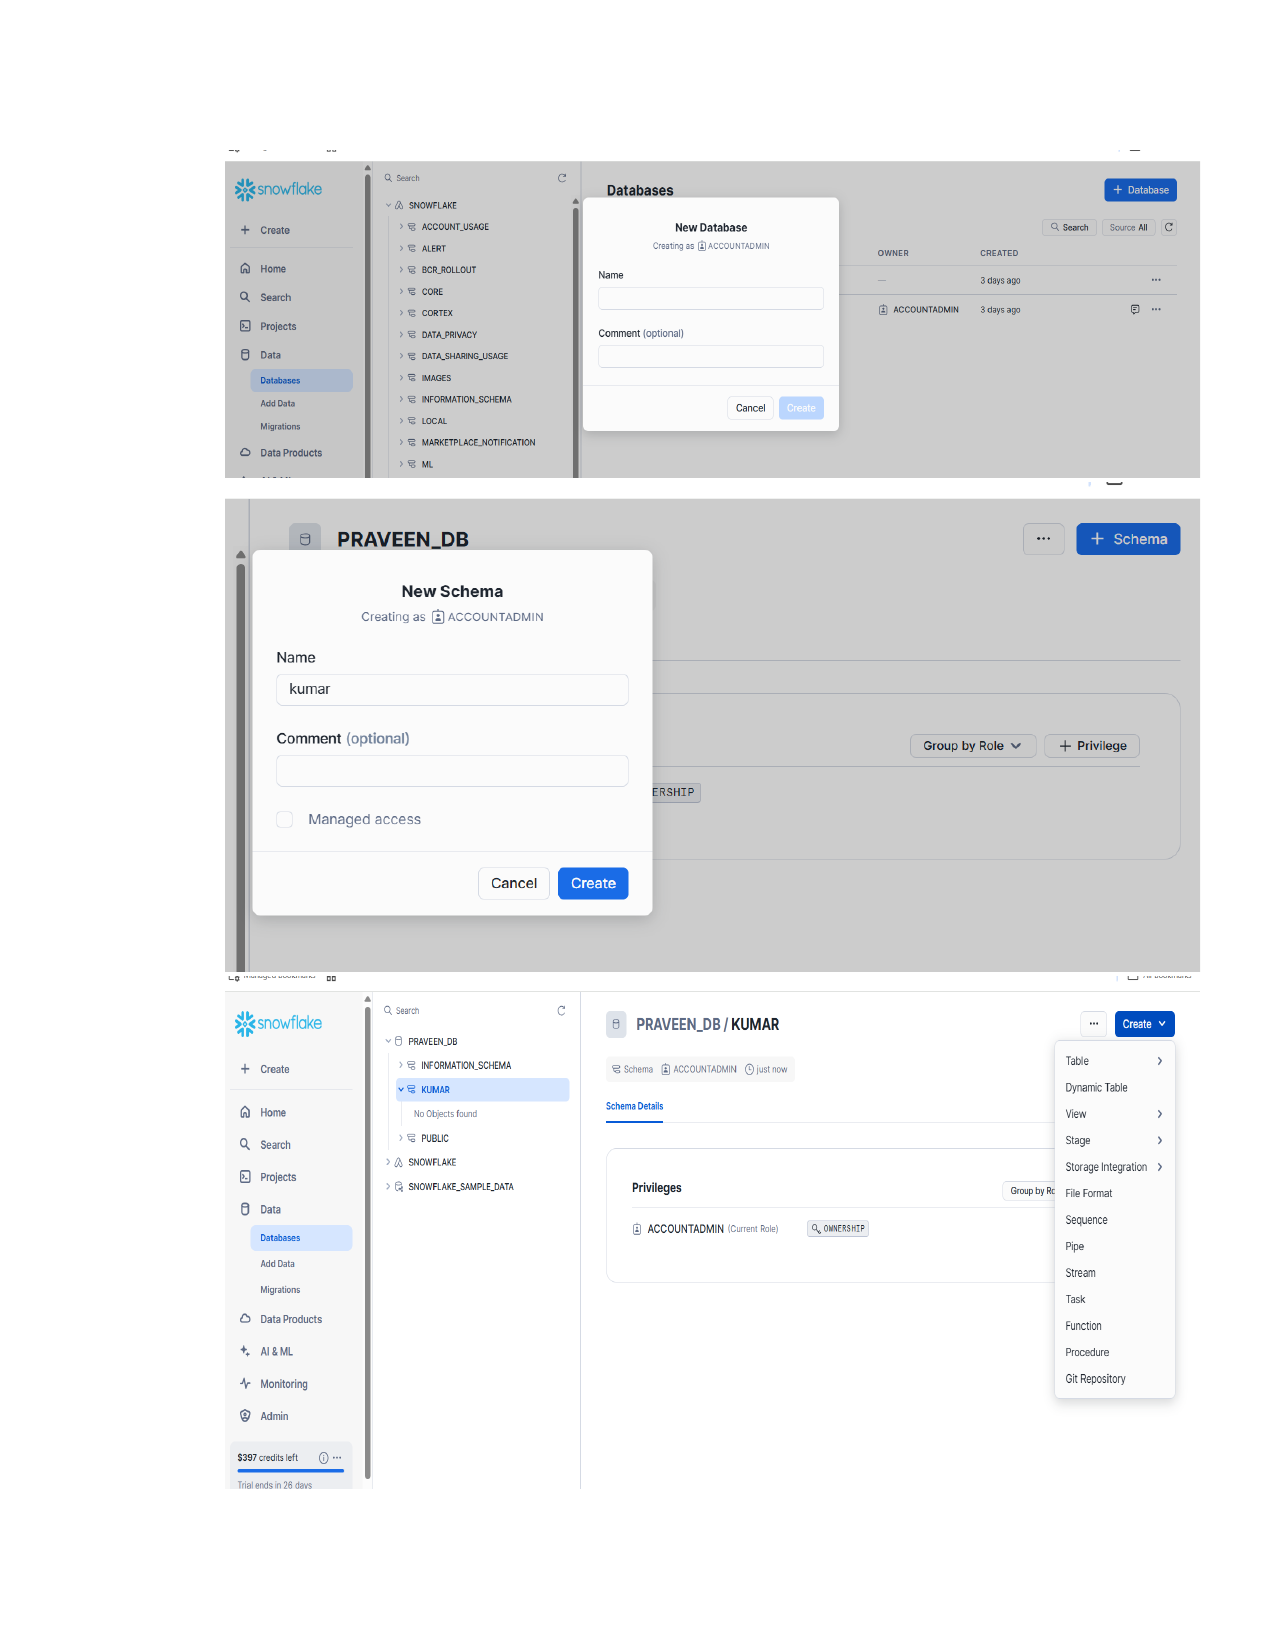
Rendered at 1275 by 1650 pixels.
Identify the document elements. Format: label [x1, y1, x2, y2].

picture [225, 482, 1200, 972]
picture [225, 150, 1200, 478]
picture [225, 976, 1200, 1489]
